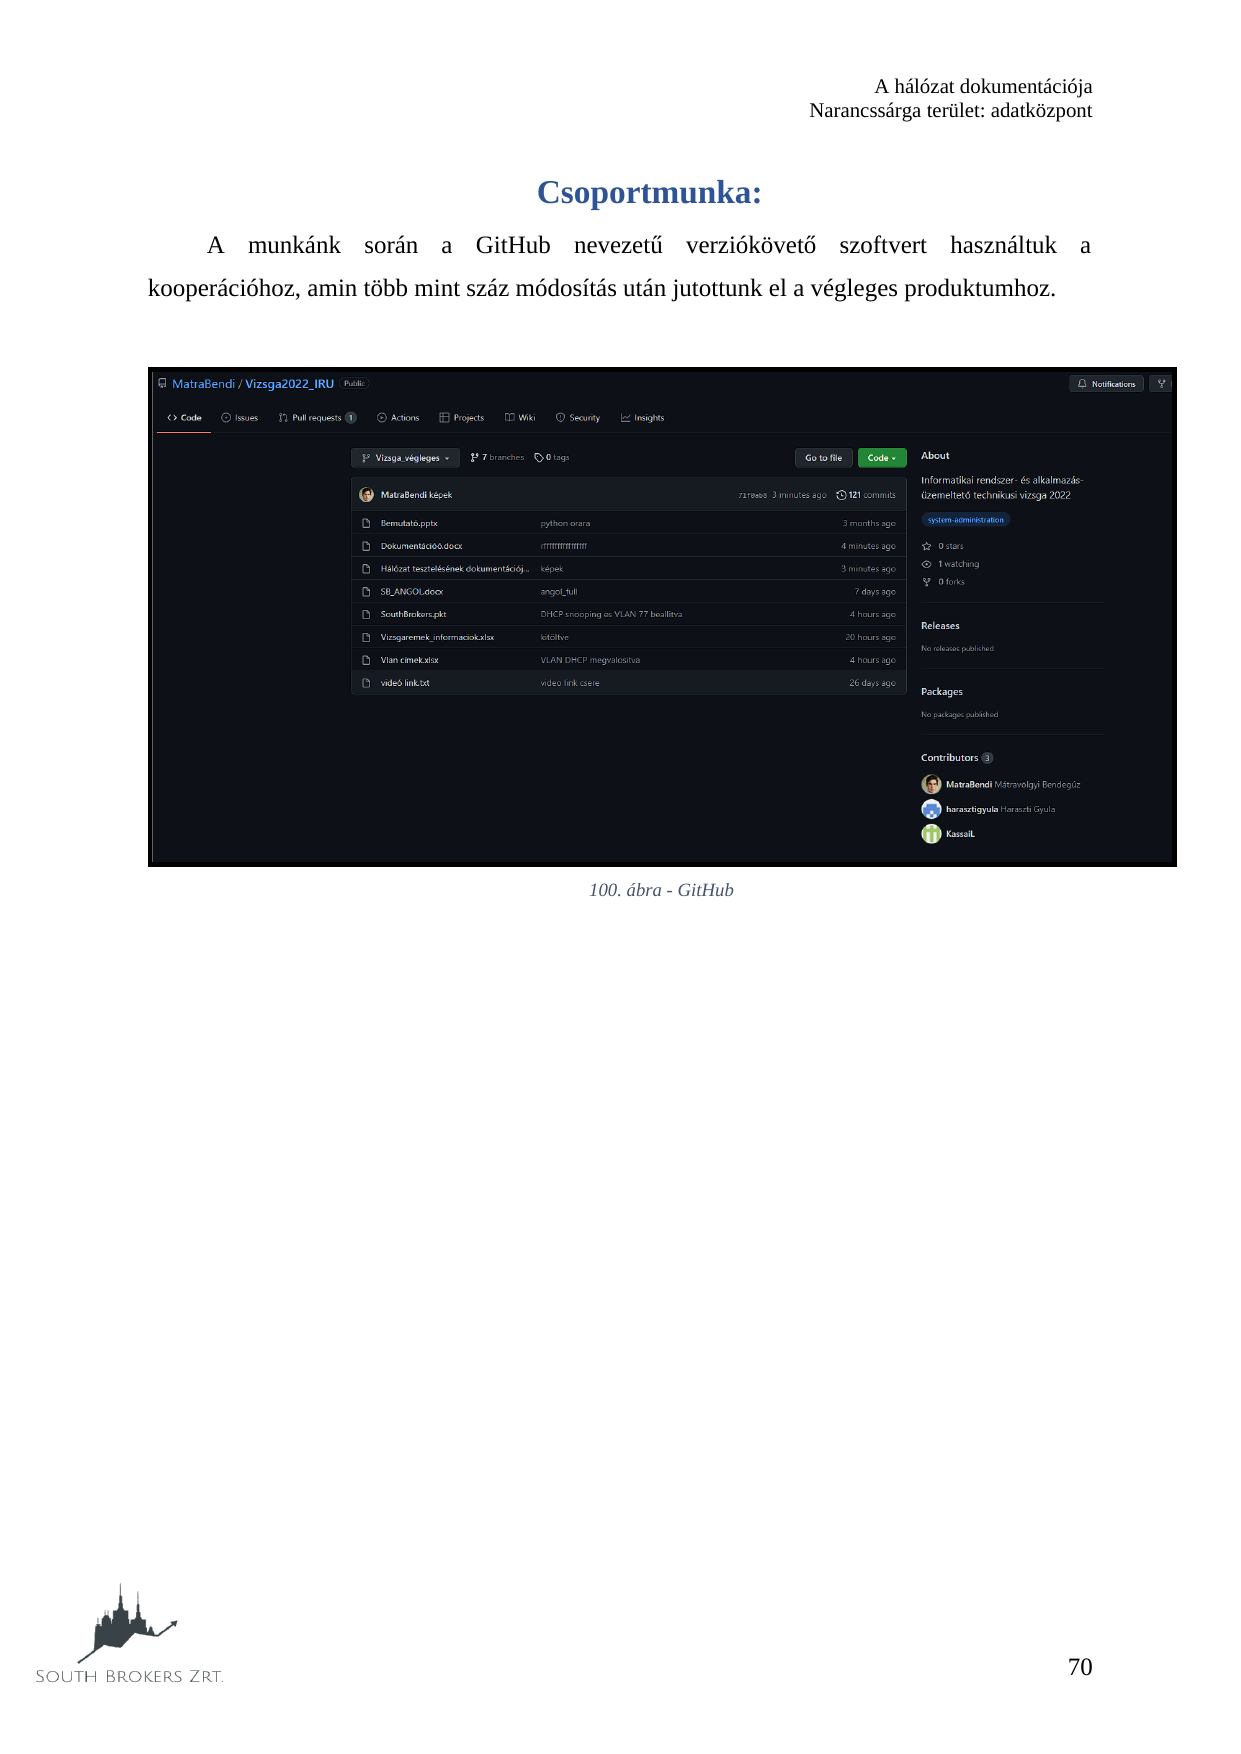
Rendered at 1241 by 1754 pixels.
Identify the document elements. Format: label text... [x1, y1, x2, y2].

text A munkánk során a GitHub nevezetű verziókövető szoftvert használtuk a kooperációhoz, amin több mint száz módosítás után jutottunk el a végleges produktumhoz. [148, 230, 1093, 302]
subtitle Csoportmunka: [148, 173, 1093, 211]
picture [152, 372, 1172, 862]
picture [0, 1531, 255, 1754]
